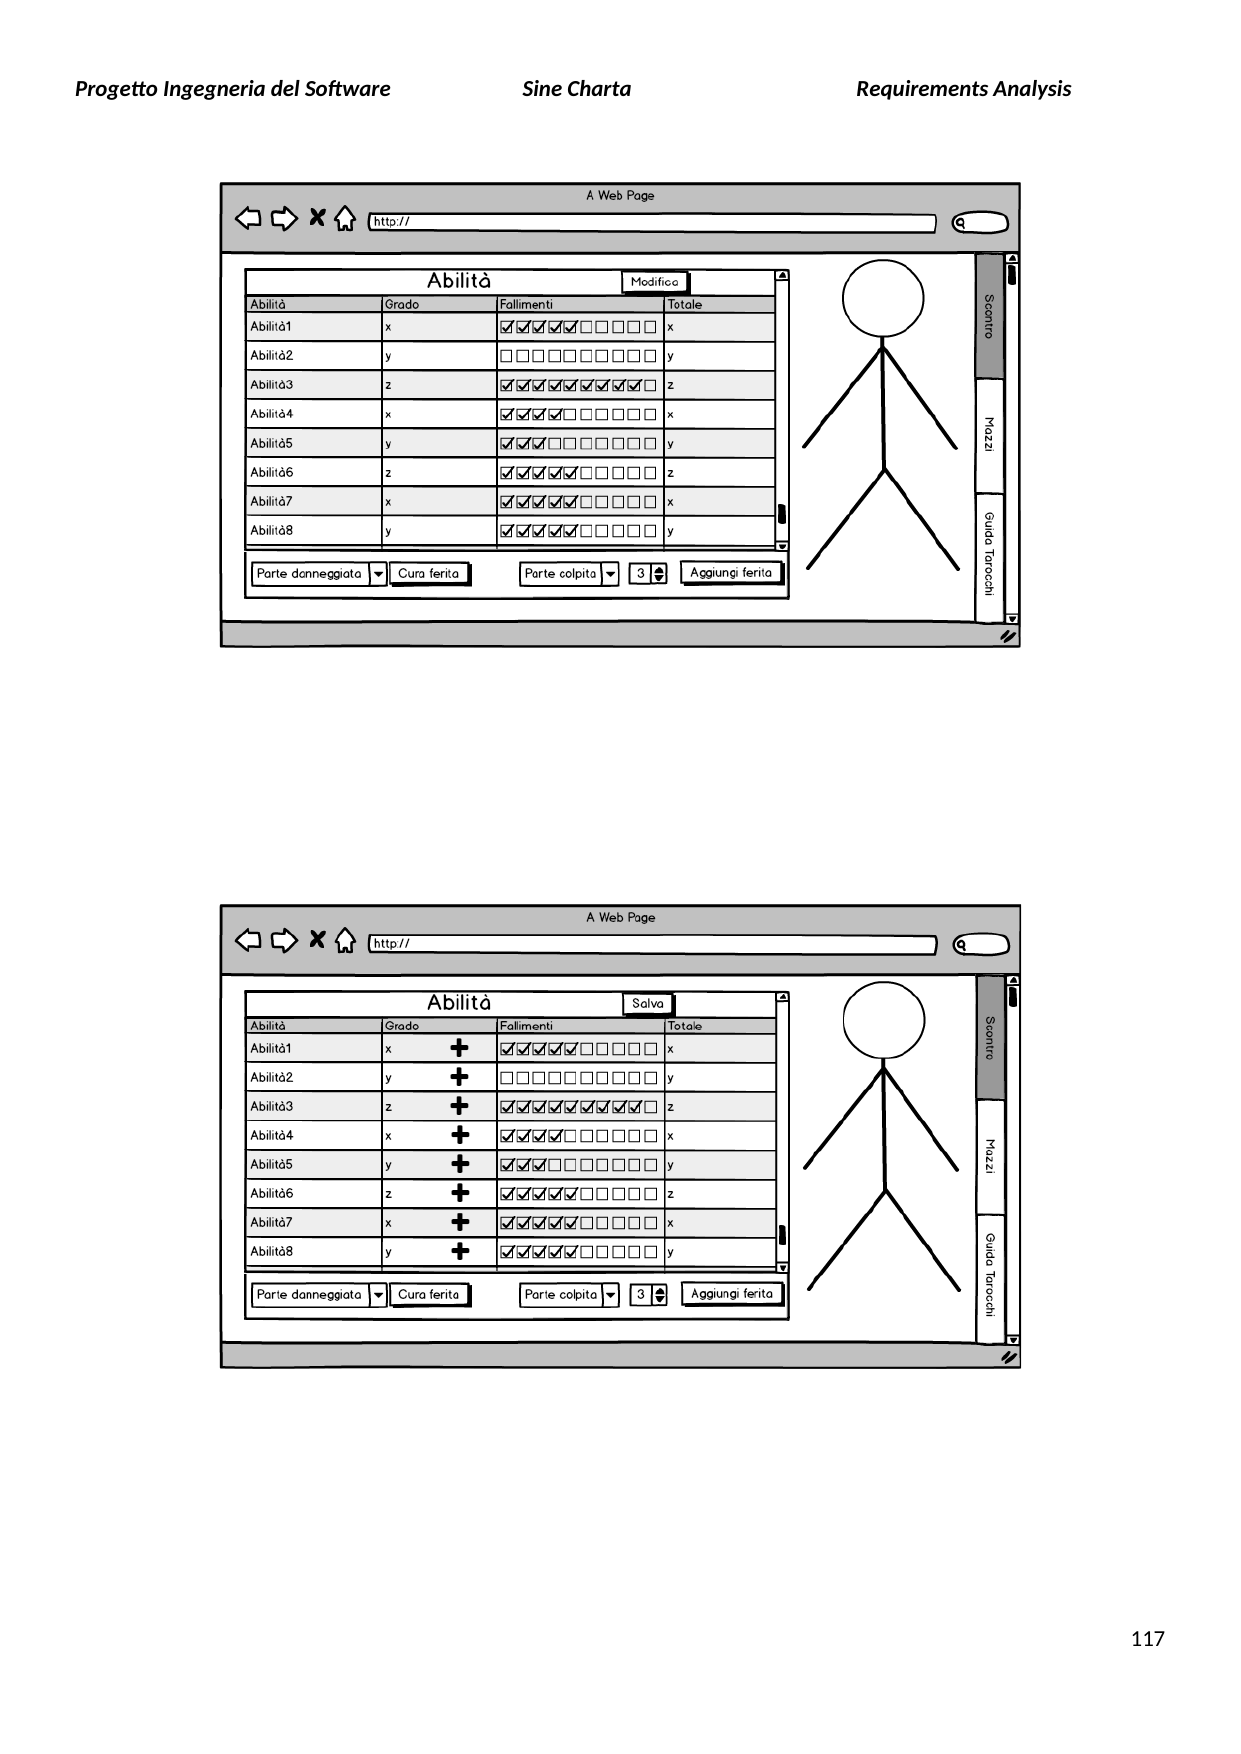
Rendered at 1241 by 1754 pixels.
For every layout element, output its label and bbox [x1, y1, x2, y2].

picture [219, 904, 1022, 1369]
picture [219, 182, 1021, 648]
